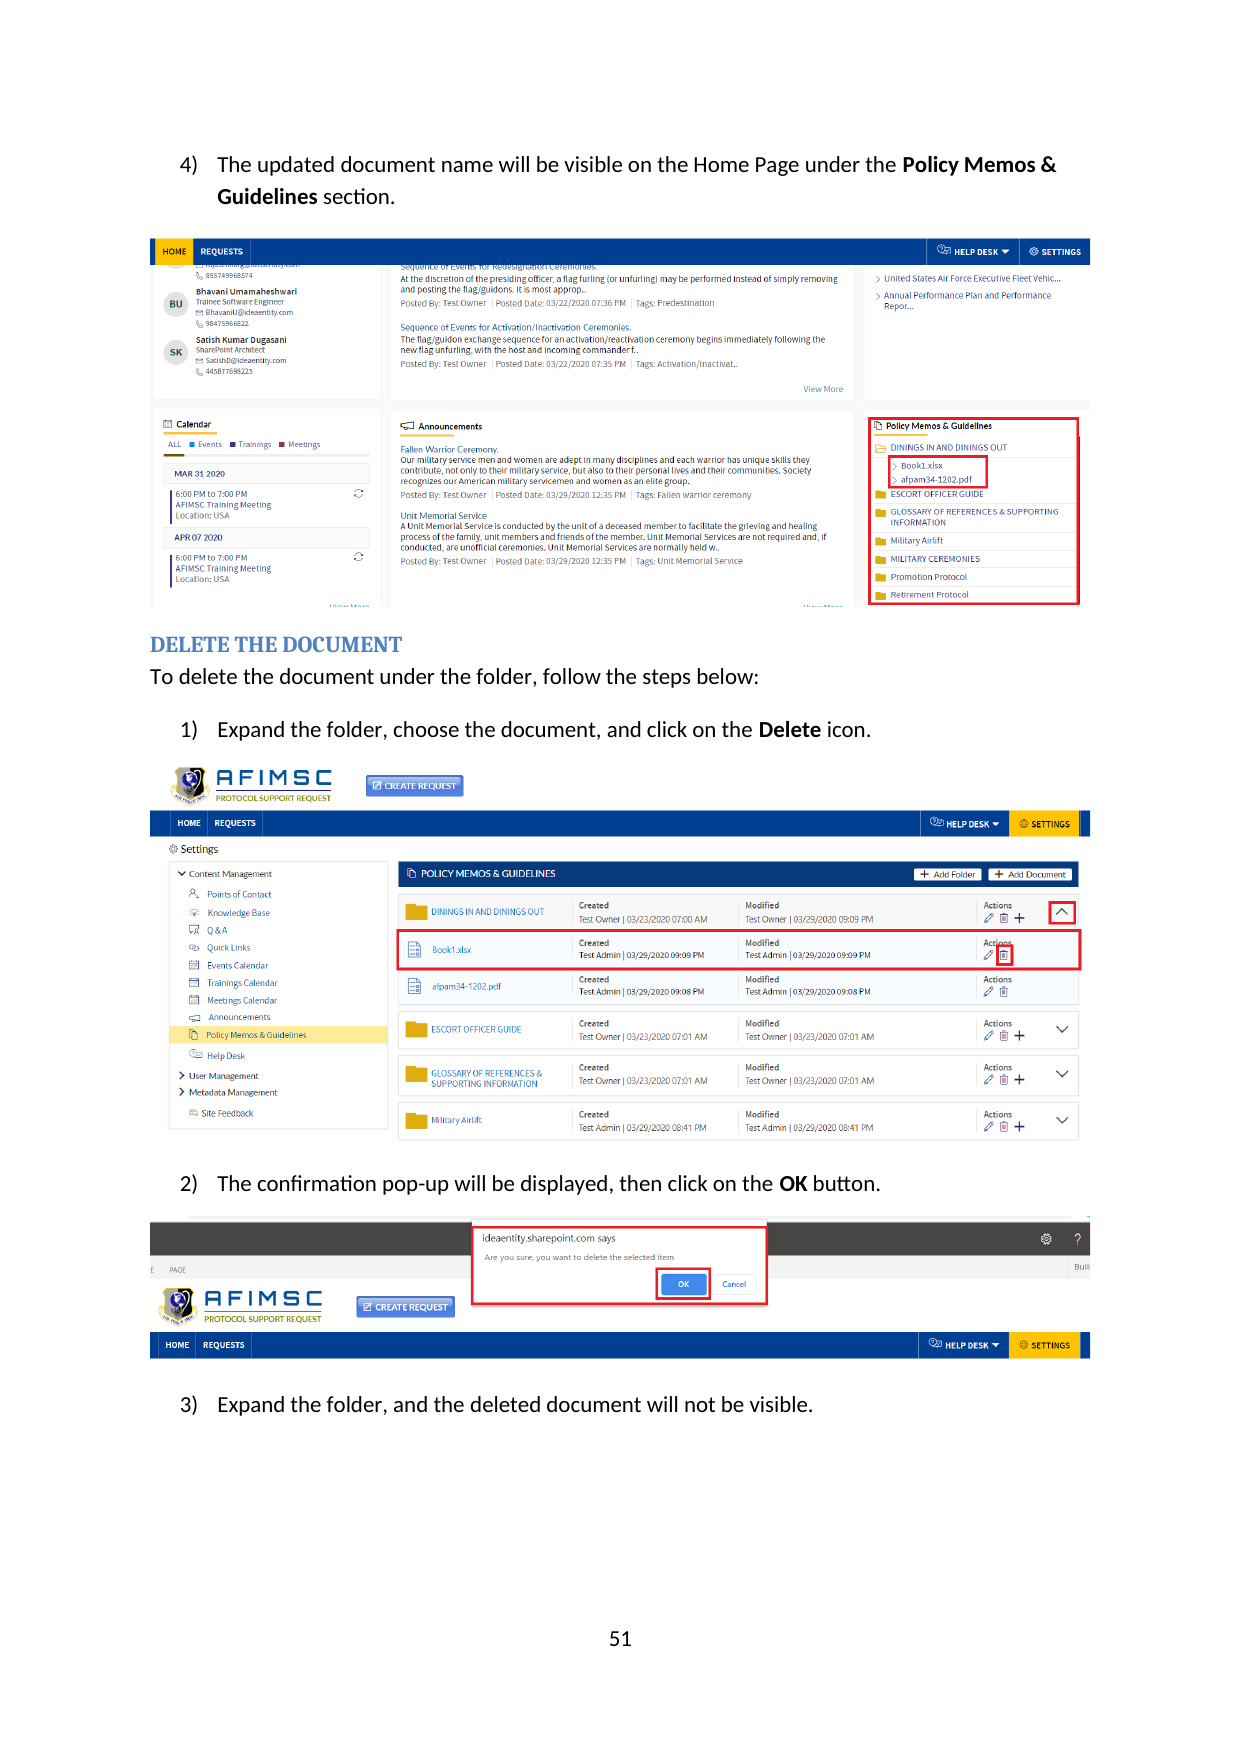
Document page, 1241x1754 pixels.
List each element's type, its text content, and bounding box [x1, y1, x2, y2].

picture [150, 761, 1091, 1145]
list Expand the folder, choose the document, and click on the Delete icon. [179, 715, 1090, 743]
list Expand the folder, and the deleted document will not be visible. [179, 1390, 1090, 1418]
list The confirmation pop-up will be displayed, then click on the OK button. [179, 1169, 1090, 1198]
text To delete the document under the folder, follow the steps below: [150, 662, 1090, 690]
picture [150, 1216, 1091, 1365]
subtitle DELETE THE DOCUMENT [150, 632, 1090, 658]
list The updated document name will be visible on the Home Page under the Policy Memos & Guidelines section. [179, 150, 1090, 210]
picture [150, 235, 1091, 607]
